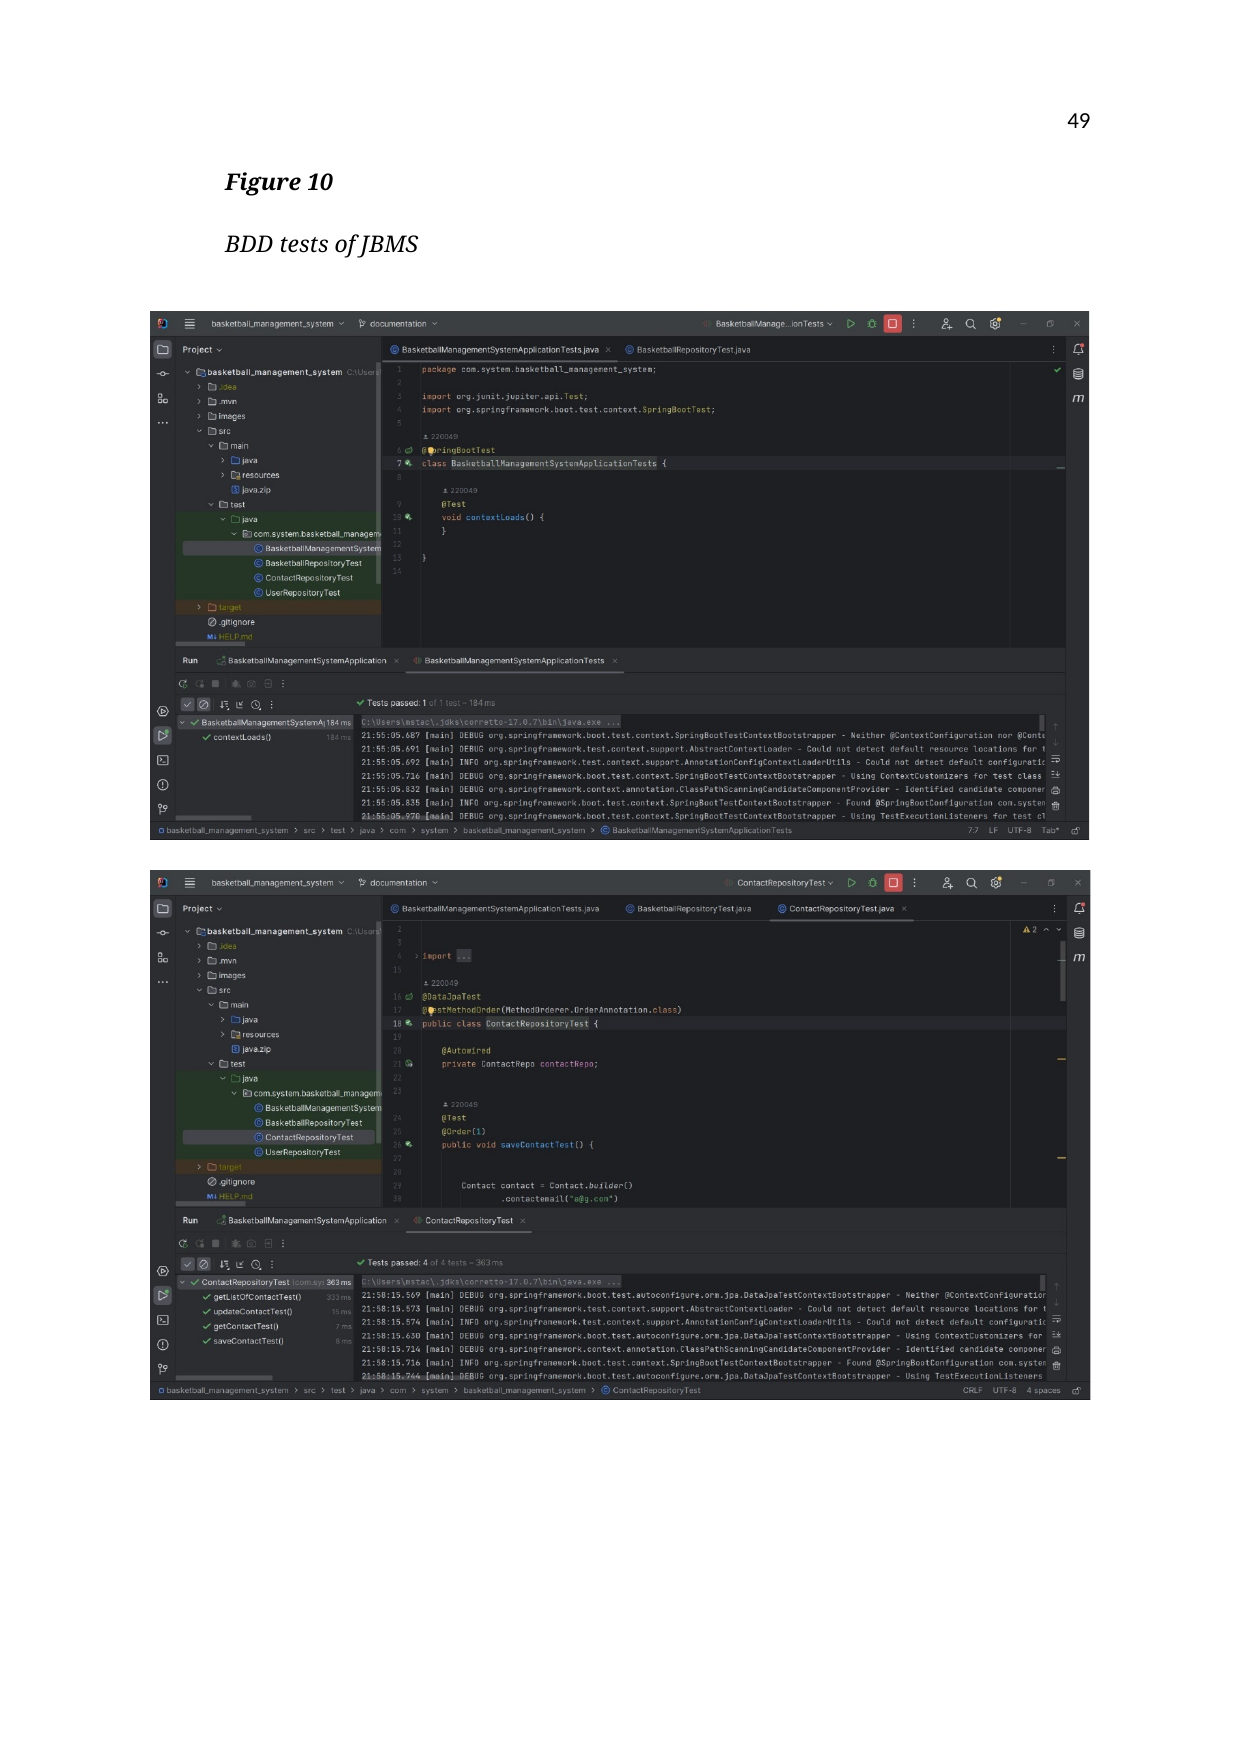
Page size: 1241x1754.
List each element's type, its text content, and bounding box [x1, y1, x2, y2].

picture [150, 870, 1091, 1400]
text BDD tests of JBMS [225, 228, 1090, 259]
picture [150, 311, 1090, 840]
